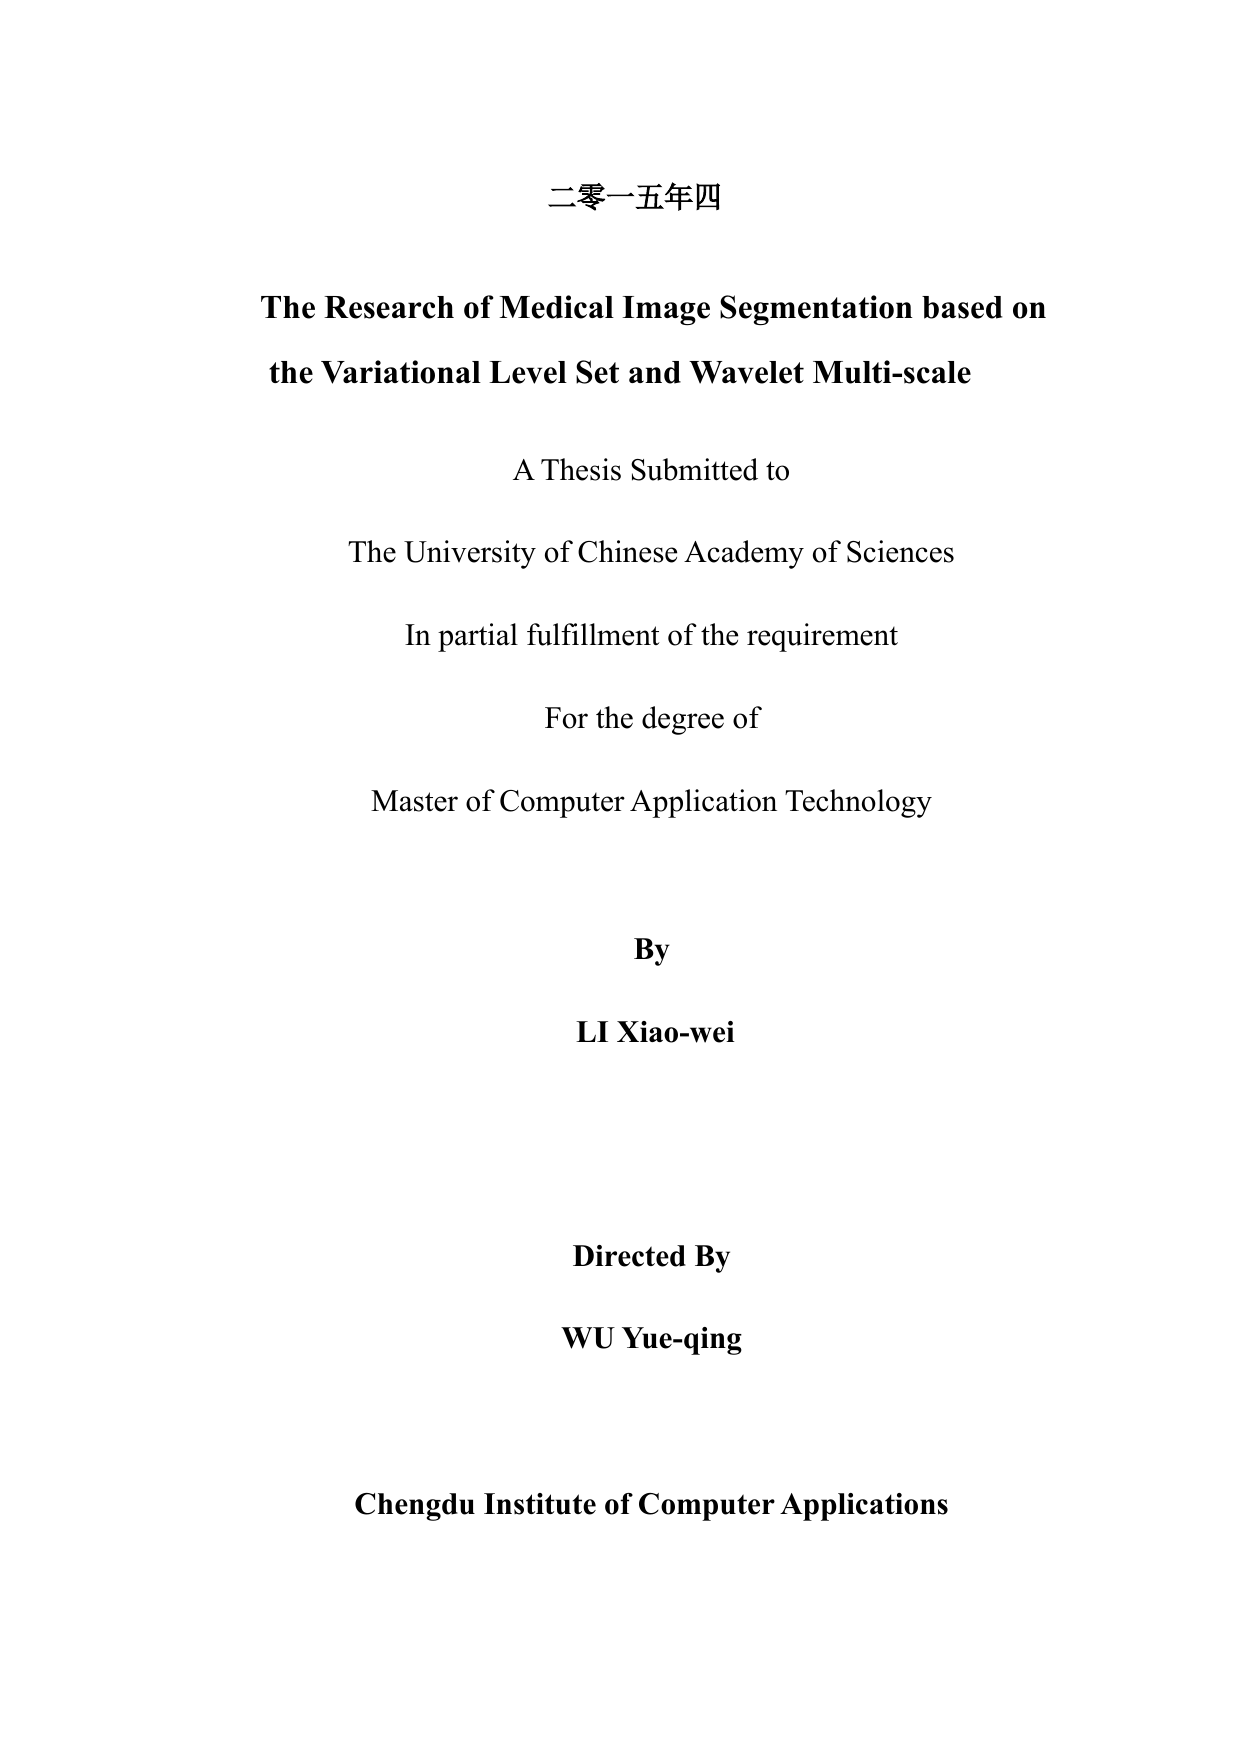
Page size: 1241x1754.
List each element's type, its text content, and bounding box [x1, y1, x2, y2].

text The University of Chinese Academy of Sciences [187, 519, 1053, 584]
text The Research of Medical Image Segmentation based on the Variational Level Set and Wavelet Multi-scale [187, 274, 1053, 404]
text LI Xiao-wei [187, 999, 1053, 1064]
text In partial fulfillment of the requirement [187, 602, 1053, 667]
text For the degree of [187, 685, 1053, 750]
text 二零一五年四月 [187, 162, 1053, 227]
text A Thesis Submitted to [187, 436, 1053, 501]
text By [187, 916, 1053, 981]
text Master of Computer Application Technology [187, 768, 1053, 833]
text WU Yue-qing [187, 1305, 1053, 1370]
text Directed By [187, 1222, 1053, 1287]
text Chengdu Institute of Computer Applications [187, 1471, 1053, 1536]
